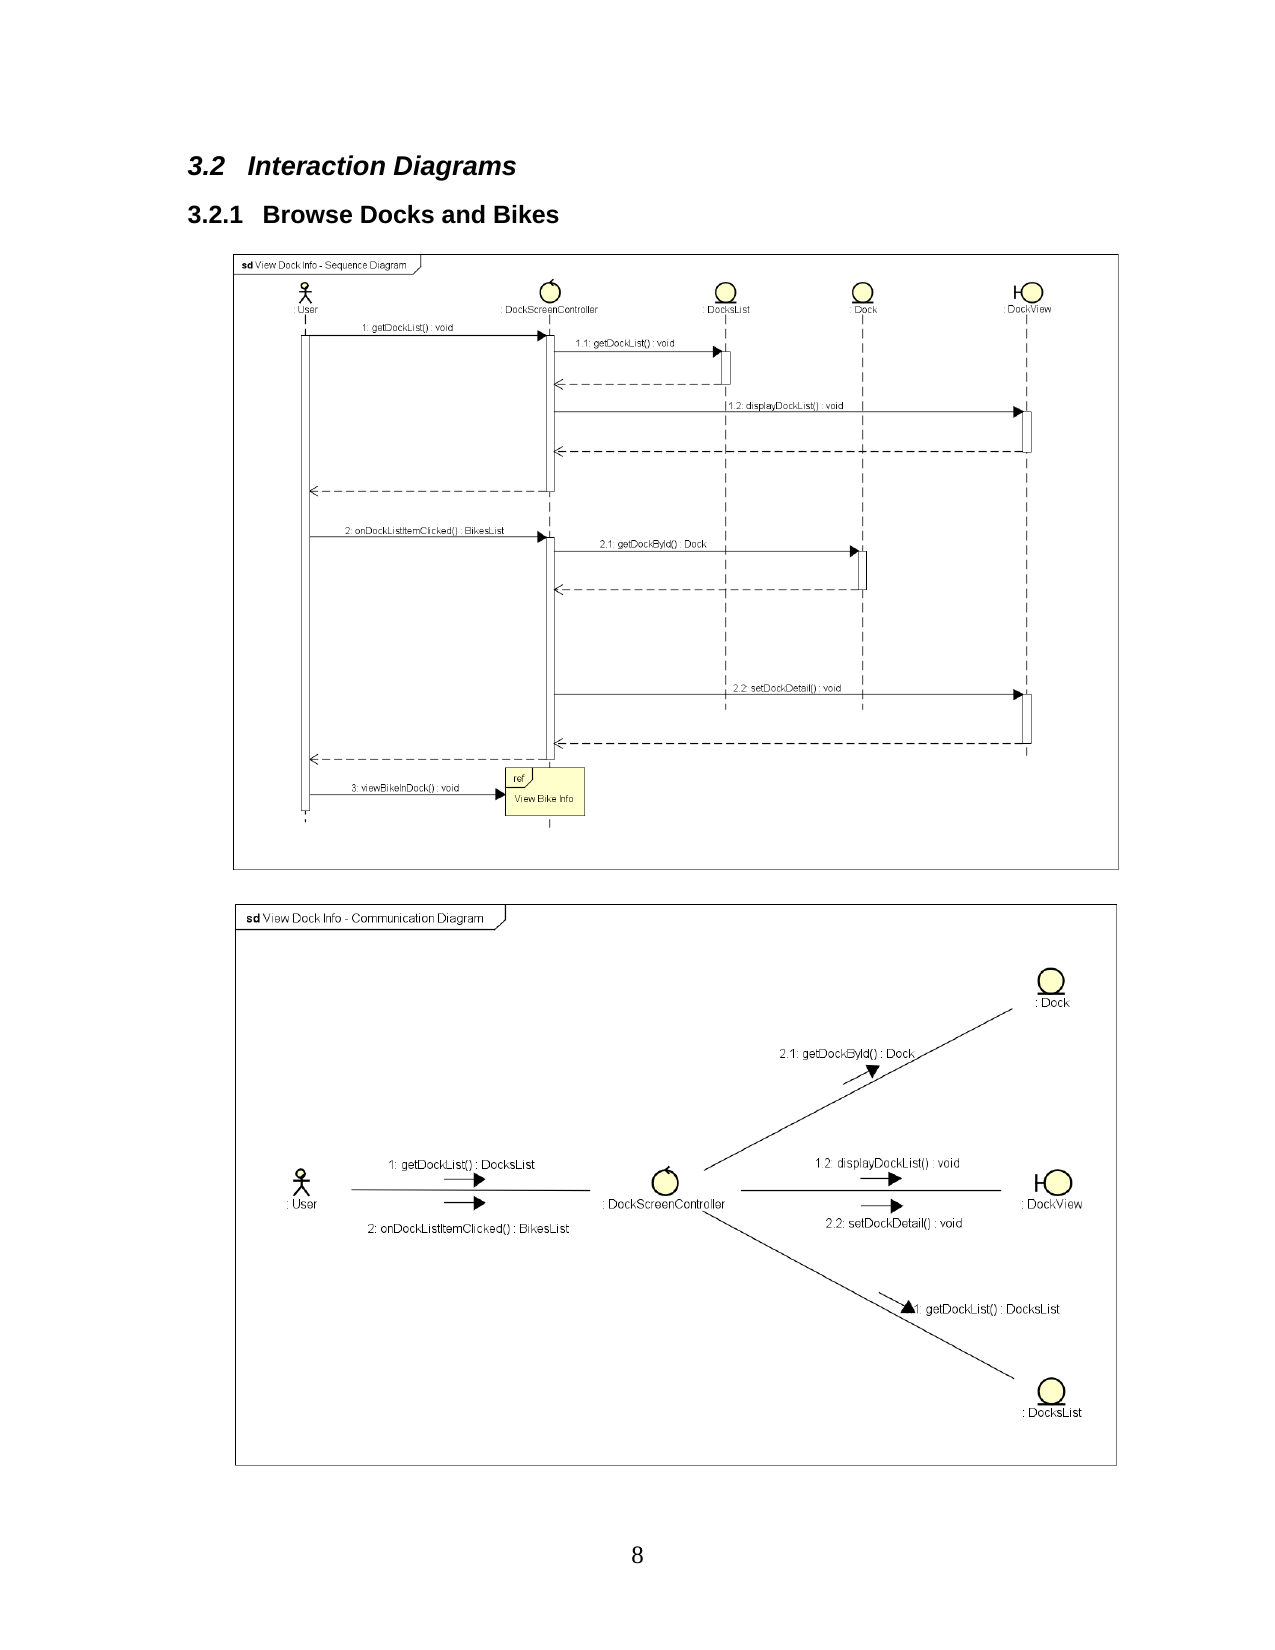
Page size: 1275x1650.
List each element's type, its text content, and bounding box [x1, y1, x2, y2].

picture [225, 895, 1125, 1475]
subtitle Browse Docks and Bikes [187, 200, 1087, 229]
picture [225, 247, 1125, 877]
subtitle Interaction Diagrams [187, 150, 1087, 181]
